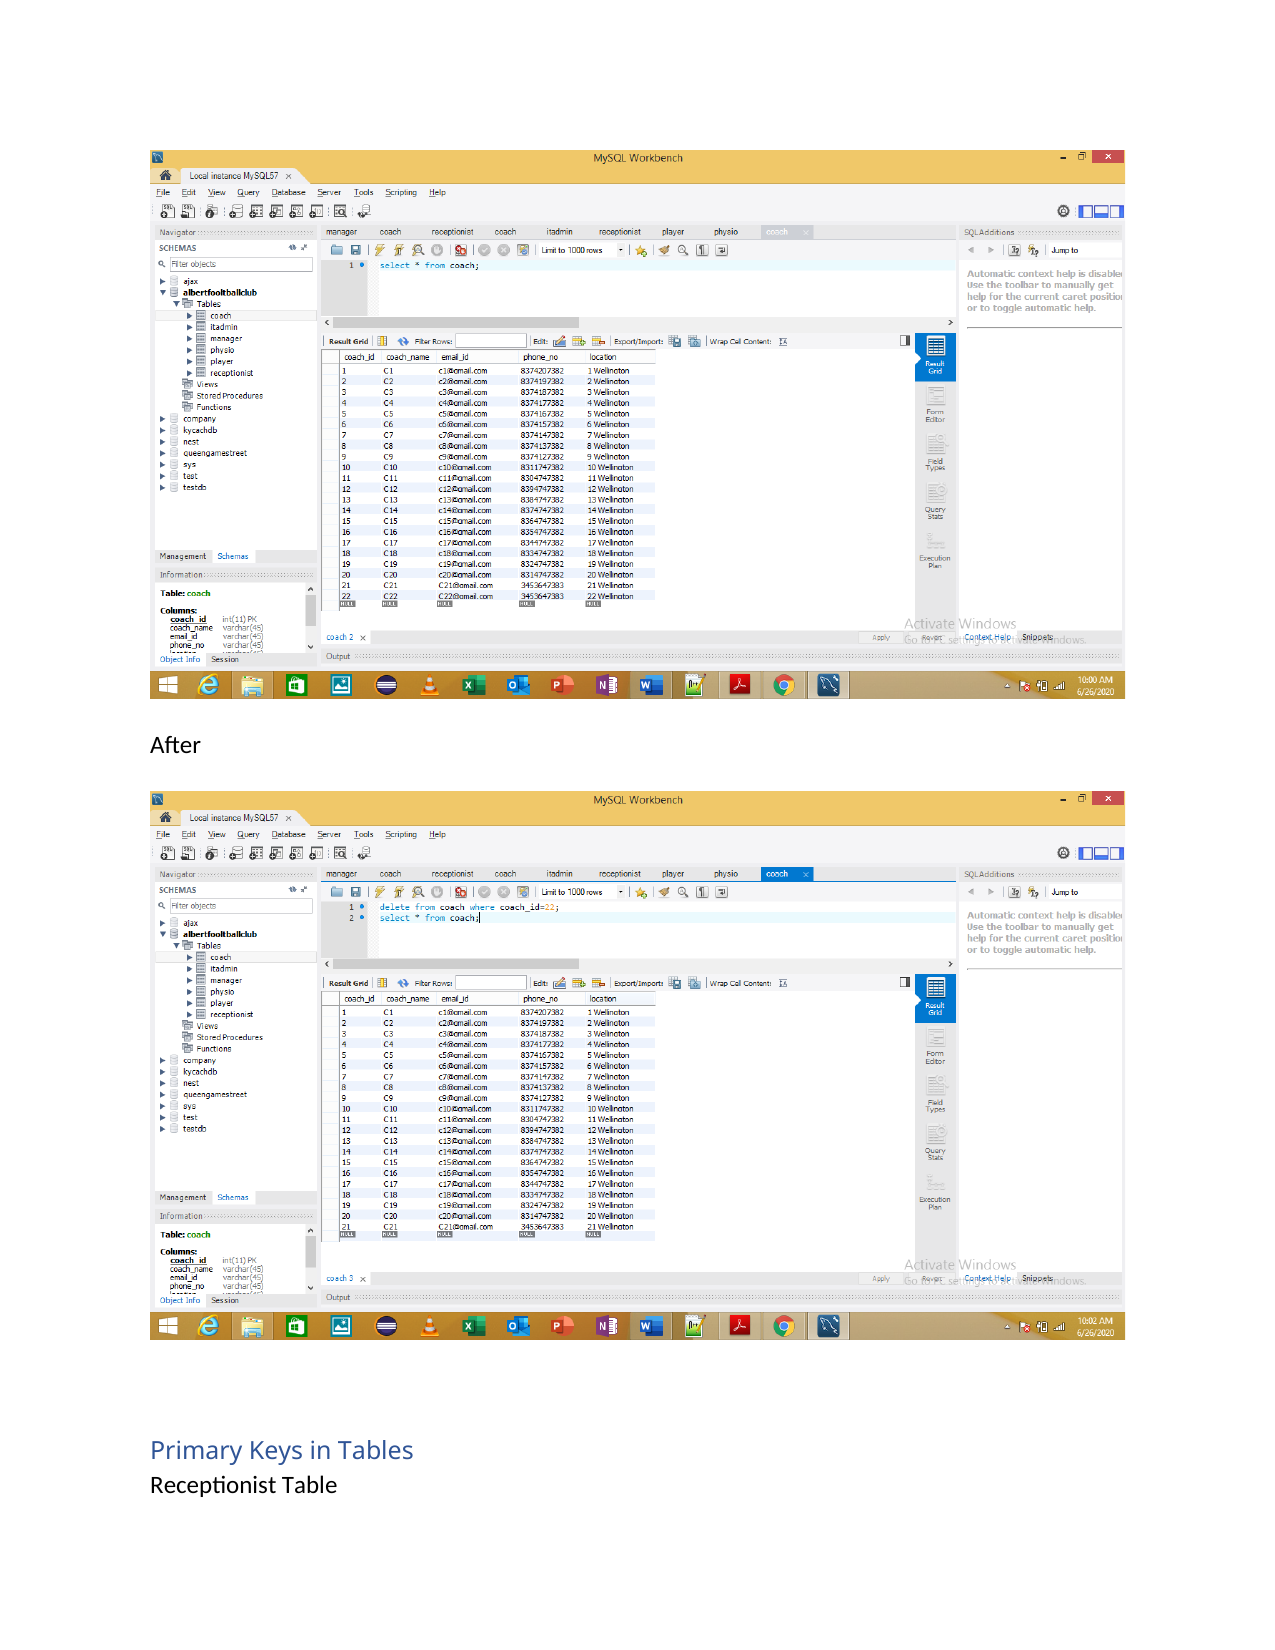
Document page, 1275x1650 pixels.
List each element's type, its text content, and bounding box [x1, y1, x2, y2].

picture [150, 150, 1125, 699]
picture [150, 791, 1125, 1340]
text Receptionist Table [150, 1469, 1125, 1499]
subtitle Primary Keys in Tables [150, 1432, 1125, 1466]
text After [150, 729, 1125, 759]
